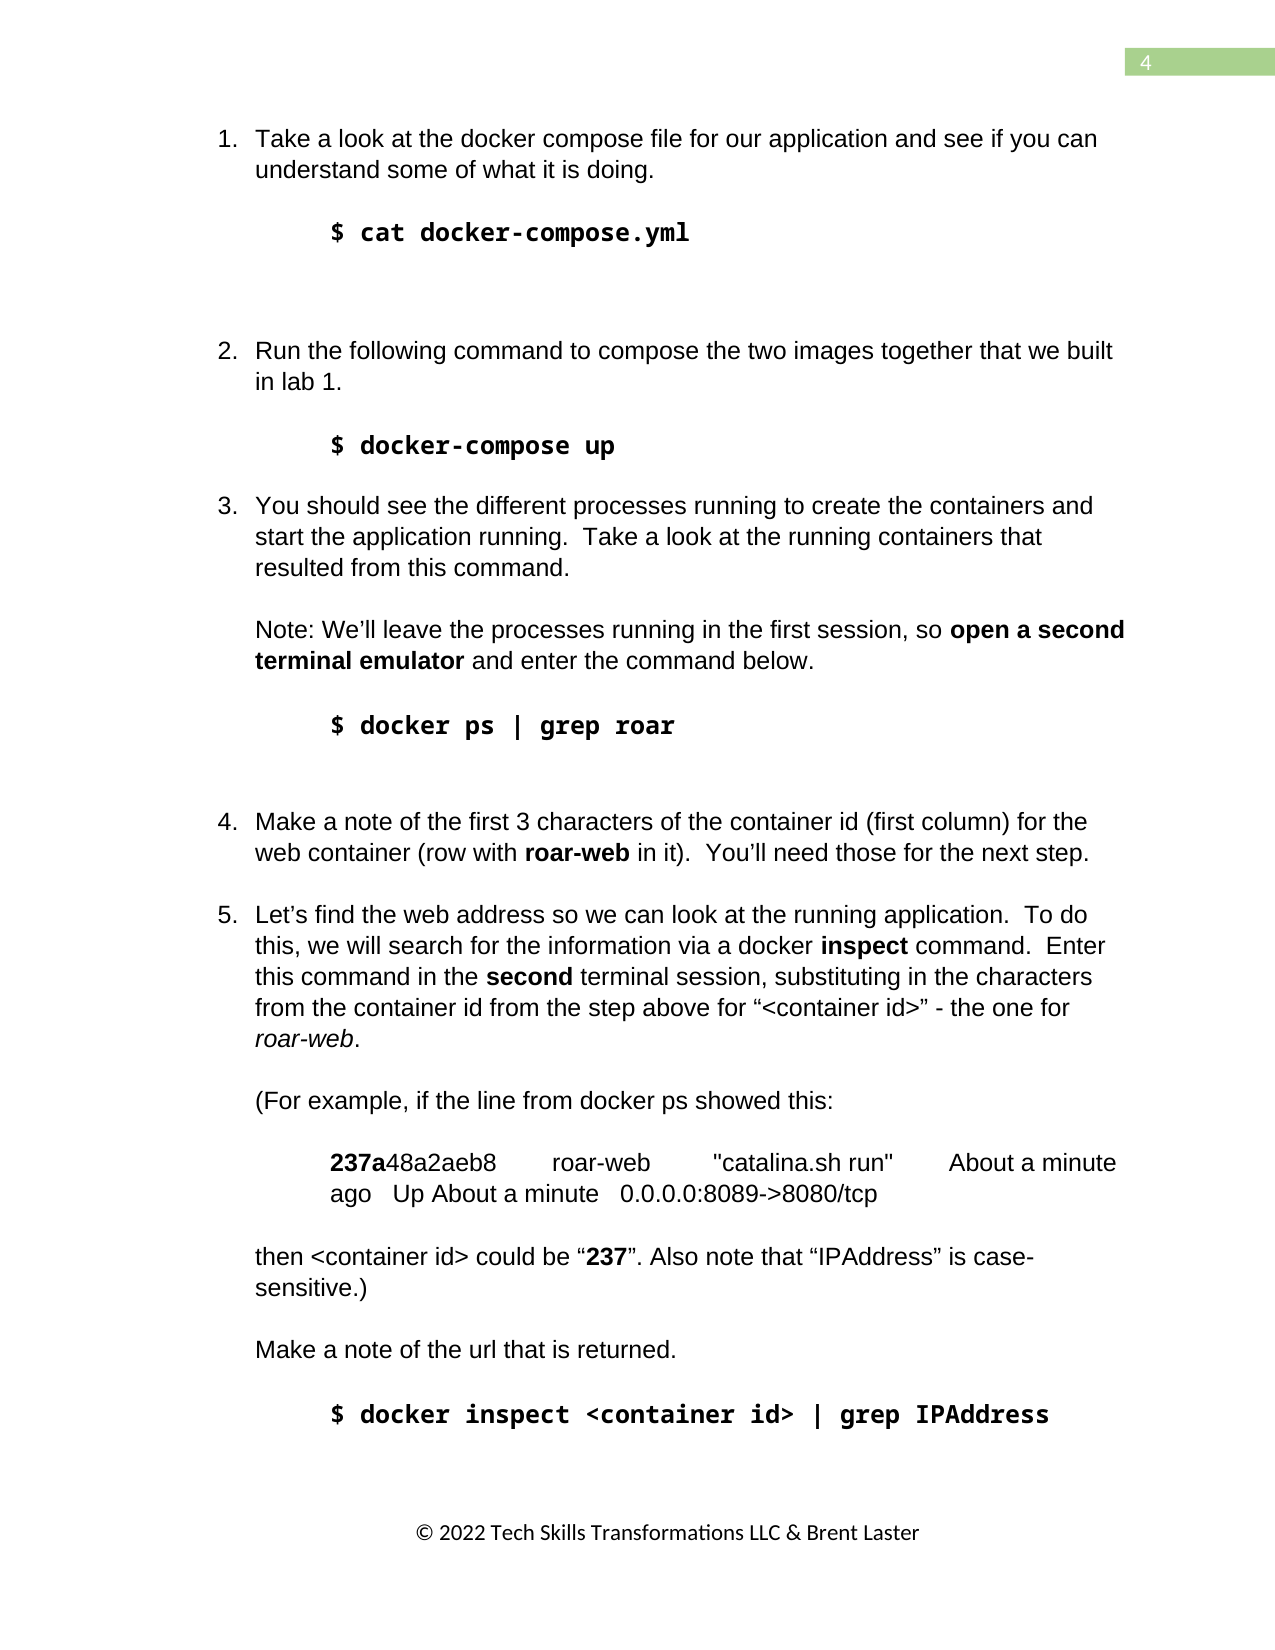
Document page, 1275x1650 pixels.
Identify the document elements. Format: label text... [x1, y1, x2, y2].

list Take a look at the docker compose file for our application and see if you can understand some of what it is doing. [217, 124, 1125, 184]
text $ docker-compose up [330, 427, 1125, 462]
list $ docker ps | grep roar [330, 708, 1125, 742]
list $ docker inspect <container id> | grep IPAddress [330, 1397, 1125, 1431]
list Let’s find the web address so we can look at the running application. To do this, we will search for the information via a docker inspect command. Enter this command in the second terminal session, substituting in the characters from the container id from the step above for “<container id>” - the one for roar-web. [217, 900, 1125, 1053]
list Make a note of the first 3 characters of the container id (first column) for the web container (row with roar-web in it). You’ll need those for the next step. [217, 807, 1125, 867]
text $ cat docker-compose.yml [330, 215, 1125, 249]
list (For example, if the line from docker ps showed this: [255, 1086, 1125, 1115]
list You should see the different processes running to create the containers and start the application running. Take a look at the running containers that resulted from this command. [217, 491, 1125, 582]
list then <container id> could be “237”. Also note that “IPAddress” is case-sensitive.) [255, 1241, 1125, 1301]
list 237a48a2aeb8 roar-web "catalina.sh run" About a minute ago Up About a minute 0.0.0.0:8089->8080/tcp [330, 1148, 1125, 1208]
list Run the following command to compose the two images together that we built in lab 1. [217, 336, 1125, 396]
list Make a note of the url that is returned. [255, 1334, 1125, 1363]
list Note: We’ll leave the processes running in the first session, so open a second terminal emulator and enter the command below. [255, 615, 1125, 675]
